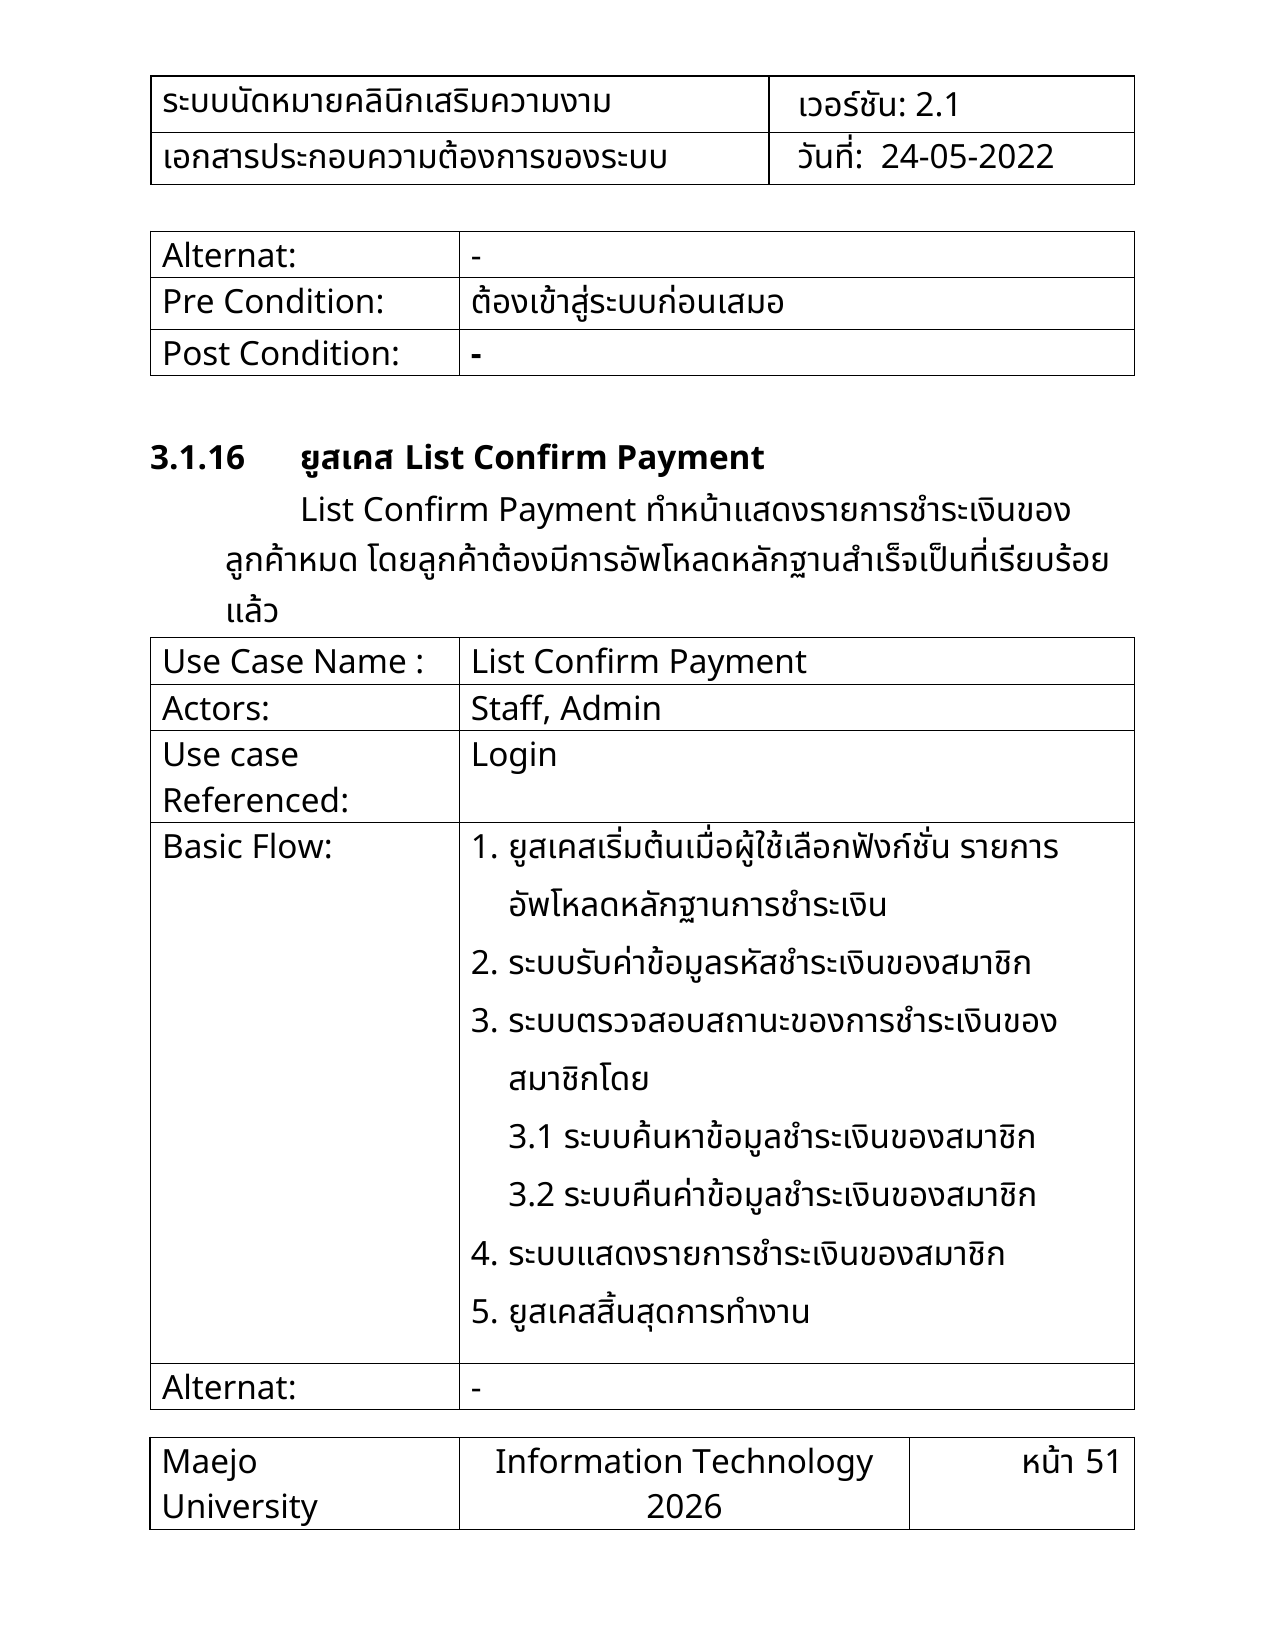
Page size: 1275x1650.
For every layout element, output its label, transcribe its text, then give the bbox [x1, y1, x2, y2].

table_header List Confirm Payment [460, 638, 1134, 683]
table_cell Actors: [151, 685, 459, 730]
table_cell Pre Condition: [151, 278, 459, 328]
table_cell Login [460, 731, 1134, 822]
table_cell ต้องเข้าสู่ระบบก่อนเสมอ [460, 278, 1134, 328]
subtitle ยูสเคส List Confirm Payment [150, 434, 1134, 479]
table_cell Alternat: [151, 232, 459, 277]
table_cell - [460, 232, 1134, 277]
table_cell Basic Flow: [151, 823, 459, 1363]
table_cell - [460, 1364, 1134, 1409]
text List Confirm Payment ทำหน้าแสดงรายการชำระเงินของลูกค้าหมด โดยลูกค้าต้องมีการอัพโหลดหลักฐานสำเร็จเป็นที่เรียบร้อยแล้ว [225, 486, 1134, 637]
table_cell Post Condition: [151, 330, 459, 375]
table_cell Use case Referenced: [151, 731, 459, 822]
table_cell ยูสเคสเริ่มต้นเมื่อผู้ใช้เลือกฟังก์ชั่น รายการอัพโหลดหลักฐานการชำระเงิน ระบบรับค่าข้อมูลรหัสชำระเงินของสมาชิก ระบบตรวจสอบสถานะของการชำระเงินของสมาชิกโดย 3.1 ระบบค้นหาข้อมูลชำระเงินของสมาชิก 3.2 ระบบคืนค่าข้อมูลชำระเงินของสมาชิก ระบบแสดงรายการชำระเงินของสมาชิก ยูสเคสสิ้นสุดการทำงาน [460, 823, 1134, 1363]
table_cell - [460, 330, 1134, 375]
table_cell Alternat: [151, 1364, 459, 1409]
table_cell Staff, Admin [460, 685, 1134, 730]
table_header Use Case Name : [151, 638, 459, 683]
